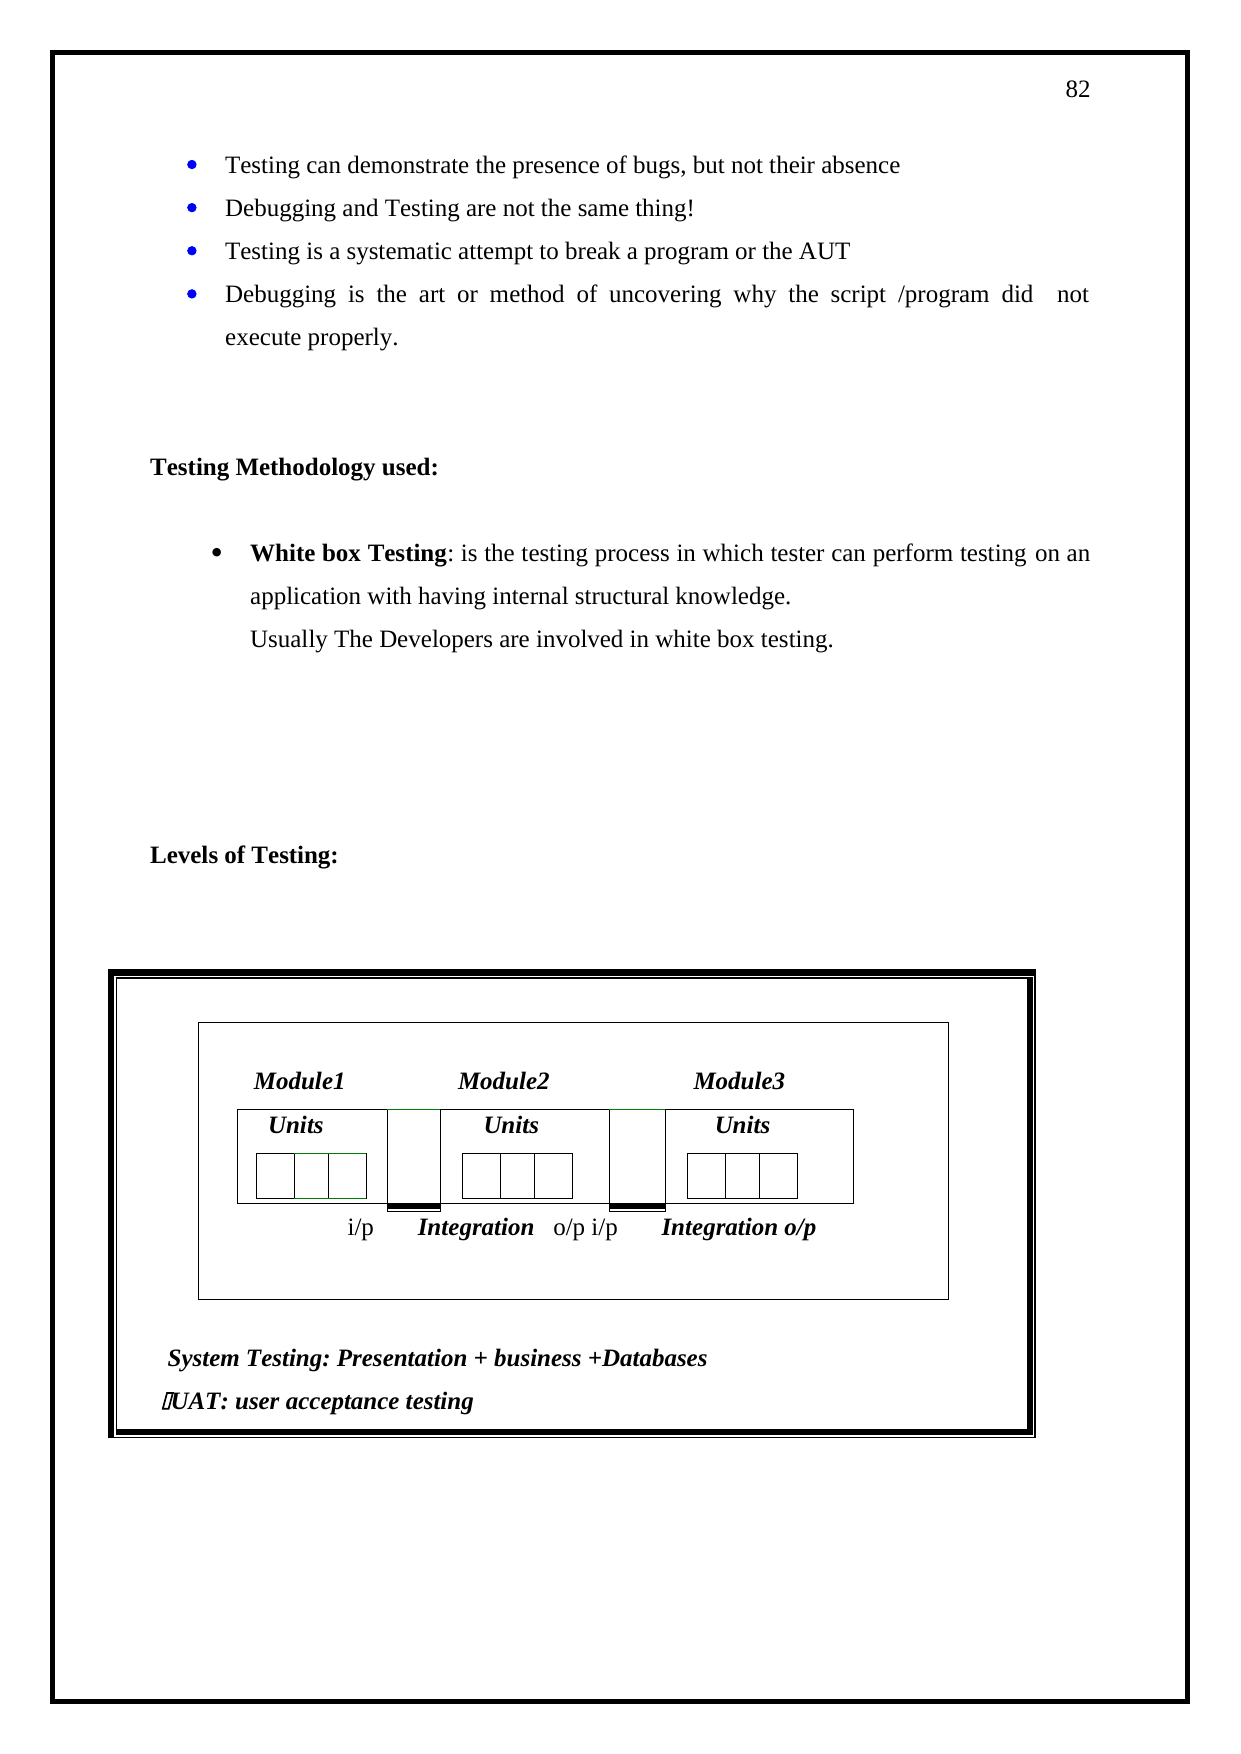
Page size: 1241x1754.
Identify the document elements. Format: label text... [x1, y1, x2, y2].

table_header System Testing: Presentation + business +Databases UAT: user acceptance testing [117, 979, 1027, 1429]
list Debugging is the art or method of uncovering why the script /program did not execute properly. [187, 279, 1090, 351]
text Usually The Developers are involved in white box testing. [250, 624, 1090, 653]
list White box Testing: is the testing process in which tester can perform testing on an application with having internal structural knowledge. [212, 538, 1090, 610]
list Testing is a systematic attempt to break a program or the AUT [187, 236, 1090, 265]
list Testing can demonstrate the presence of bugs, but not their absence [187, 150, 1090, 179]
text Testing Methodology used: [150, 452, 1090, 481]
text Levels of Testing: [150, 840, 1090, 869]
list Debugging and Testing are not the same thing! [187, 193, 1090, 222]
